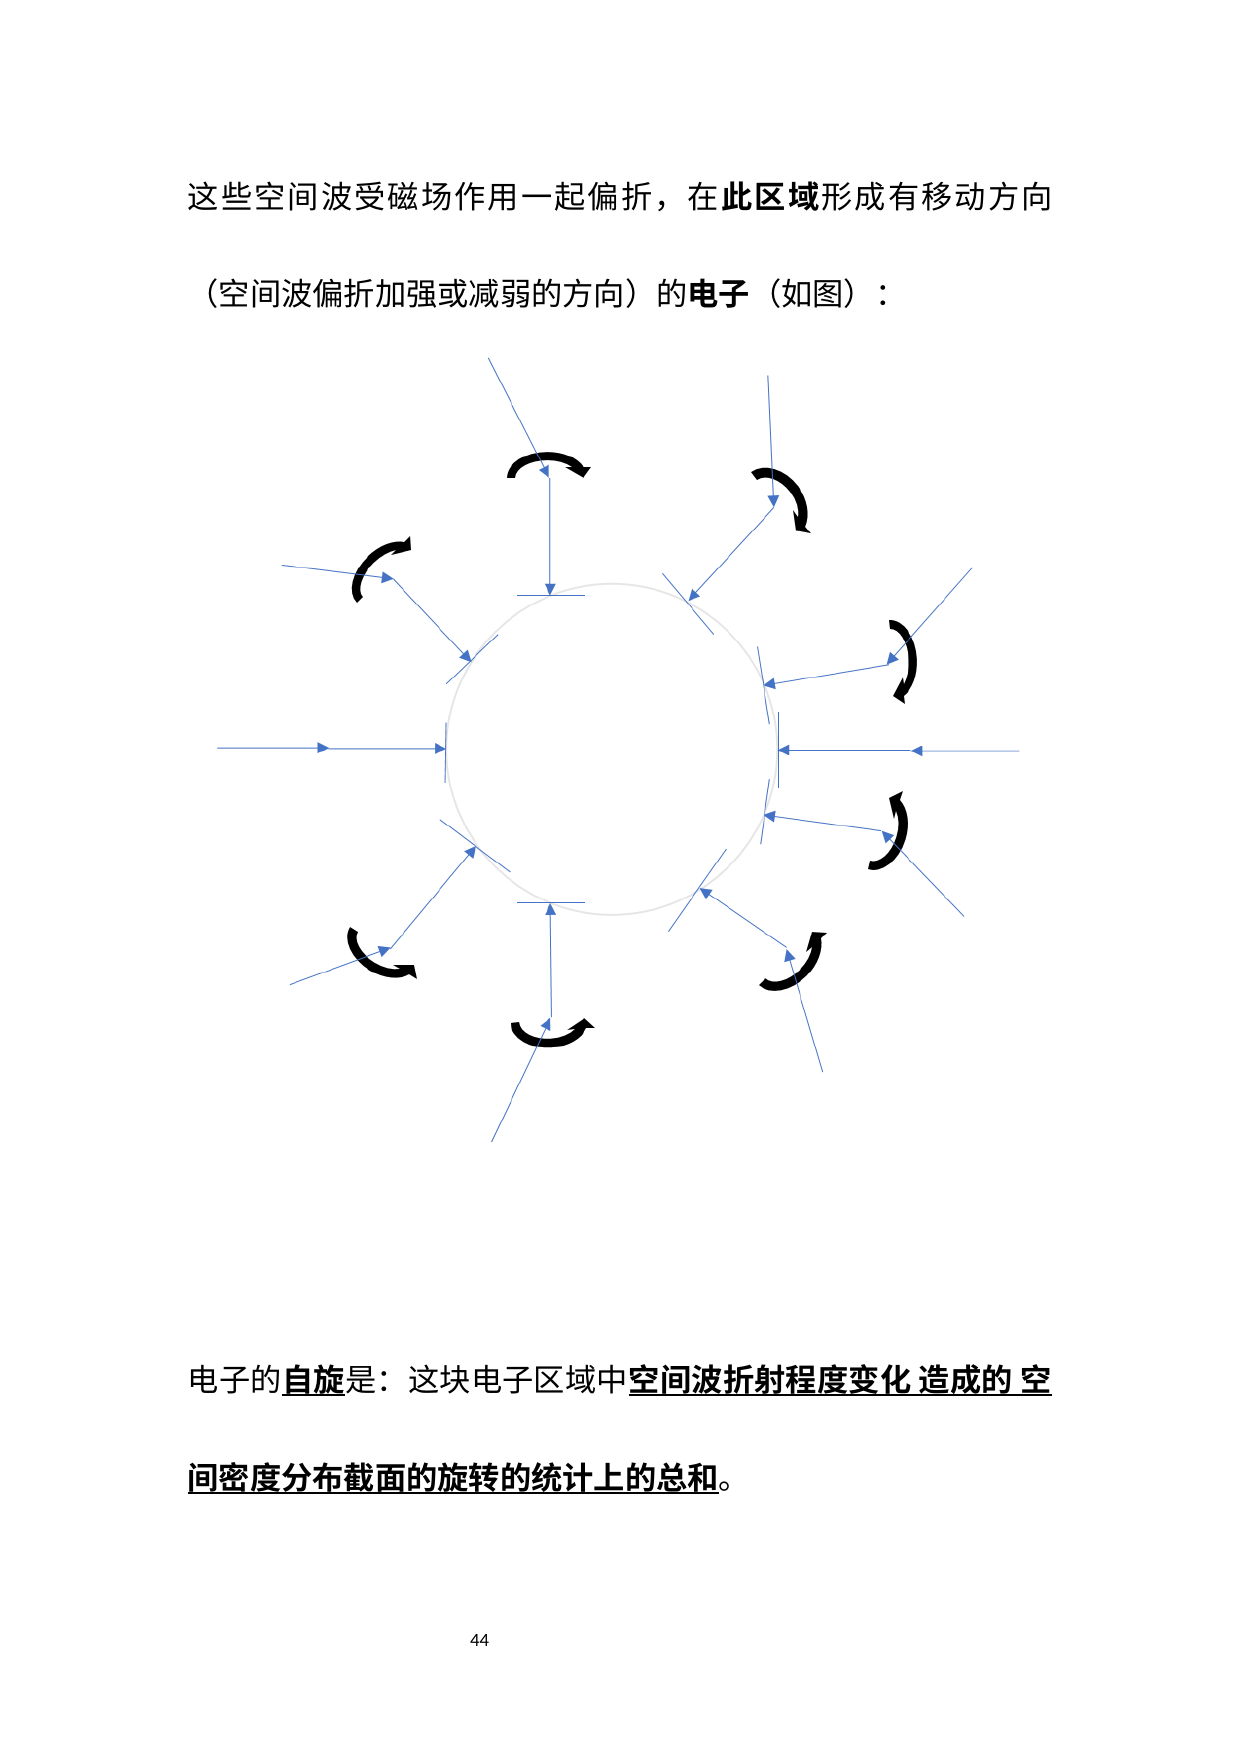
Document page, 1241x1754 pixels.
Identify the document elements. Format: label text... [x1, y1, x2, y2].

picture [187, 347, 1053, 1157]
list 电子的自旋是：这块电子区域中空间波折射程度变化 造成的 空间密度分布截面的旋转的统计上的总和。 [187, 1345, 1053, 1508]
list 这些空间波受磁场作用一起偏折，在此区域形成有移动方向（空间波偏折加强或减弱的方向）的电子（如图）： [187, 162, 1053, 324]
